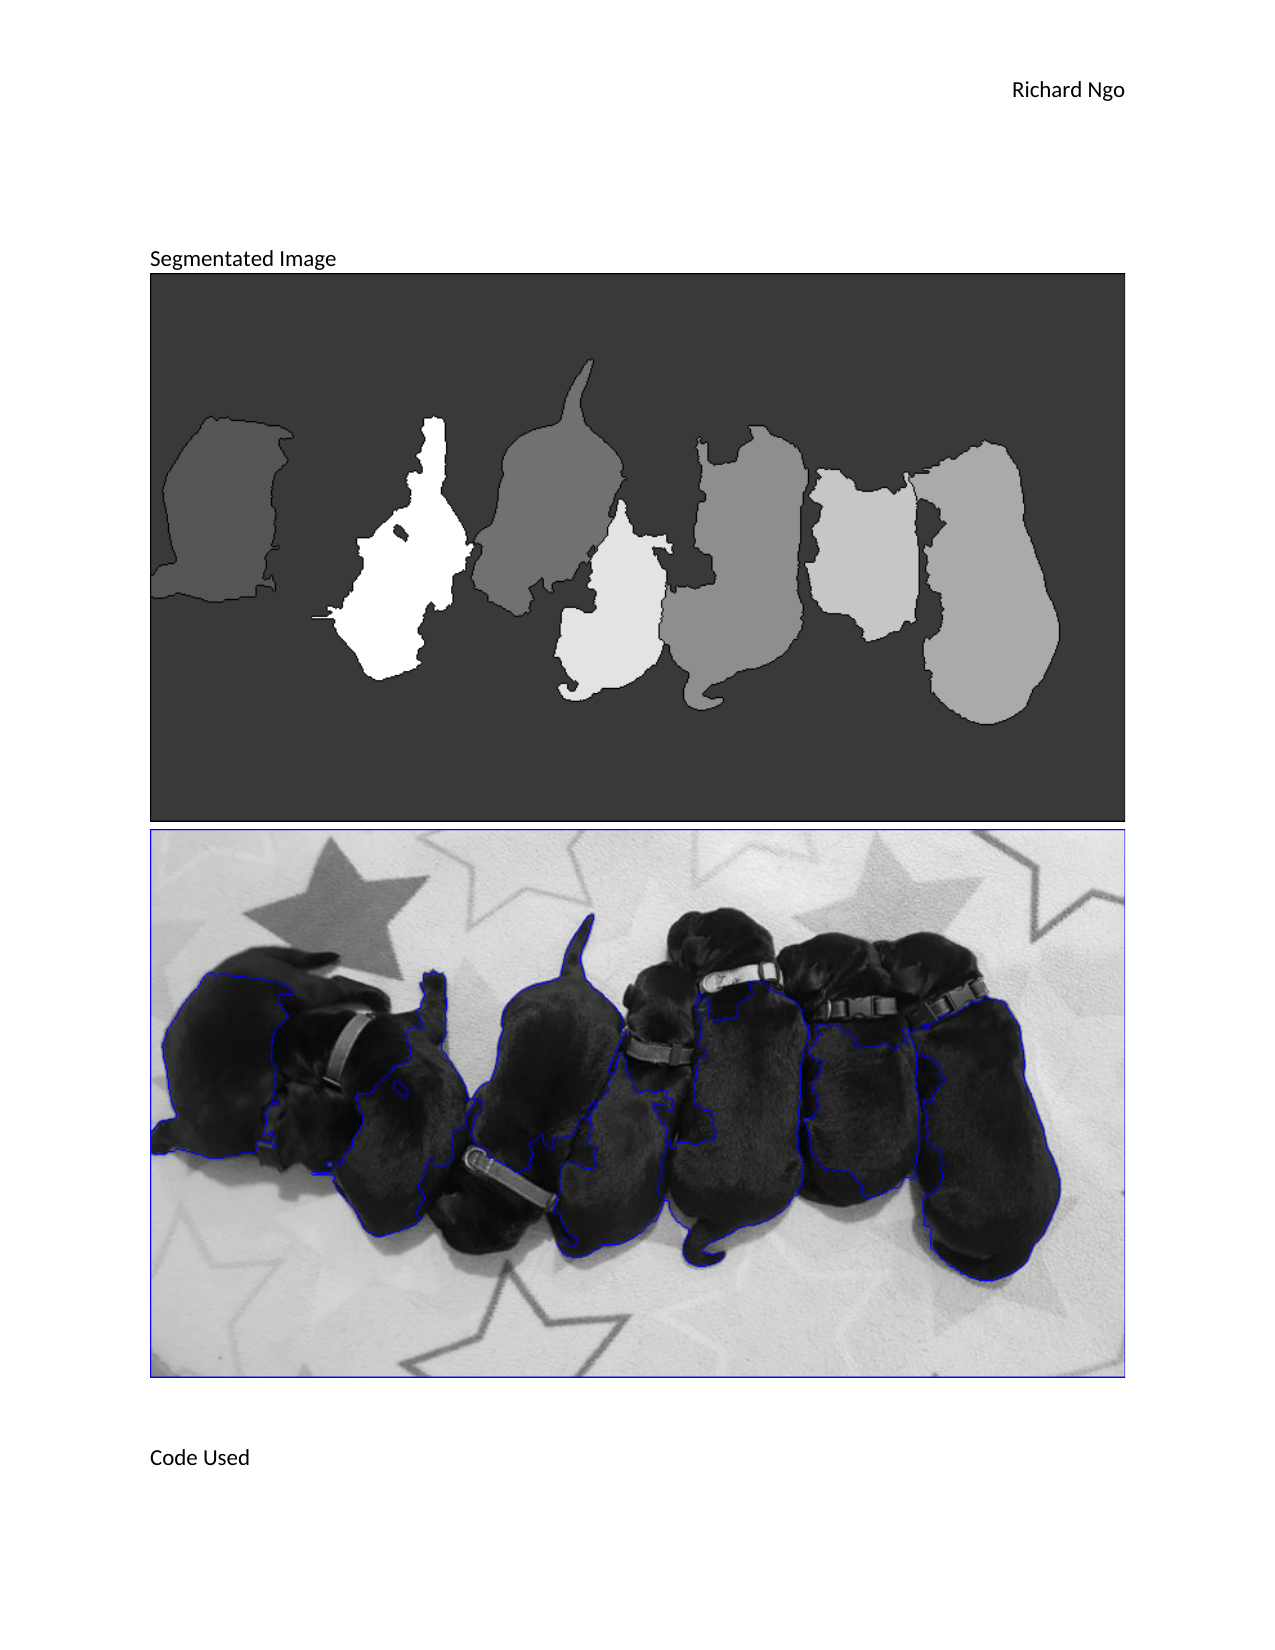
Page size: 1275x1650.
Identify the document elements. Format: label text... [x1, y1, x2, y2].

text Segmentated Image [150, 244, 1125, 273]
picture [150, 829, 1125, 1378]
text Code Used [150, 1443, 1125, 1471]
picture [150, 273, 1125, 822]
